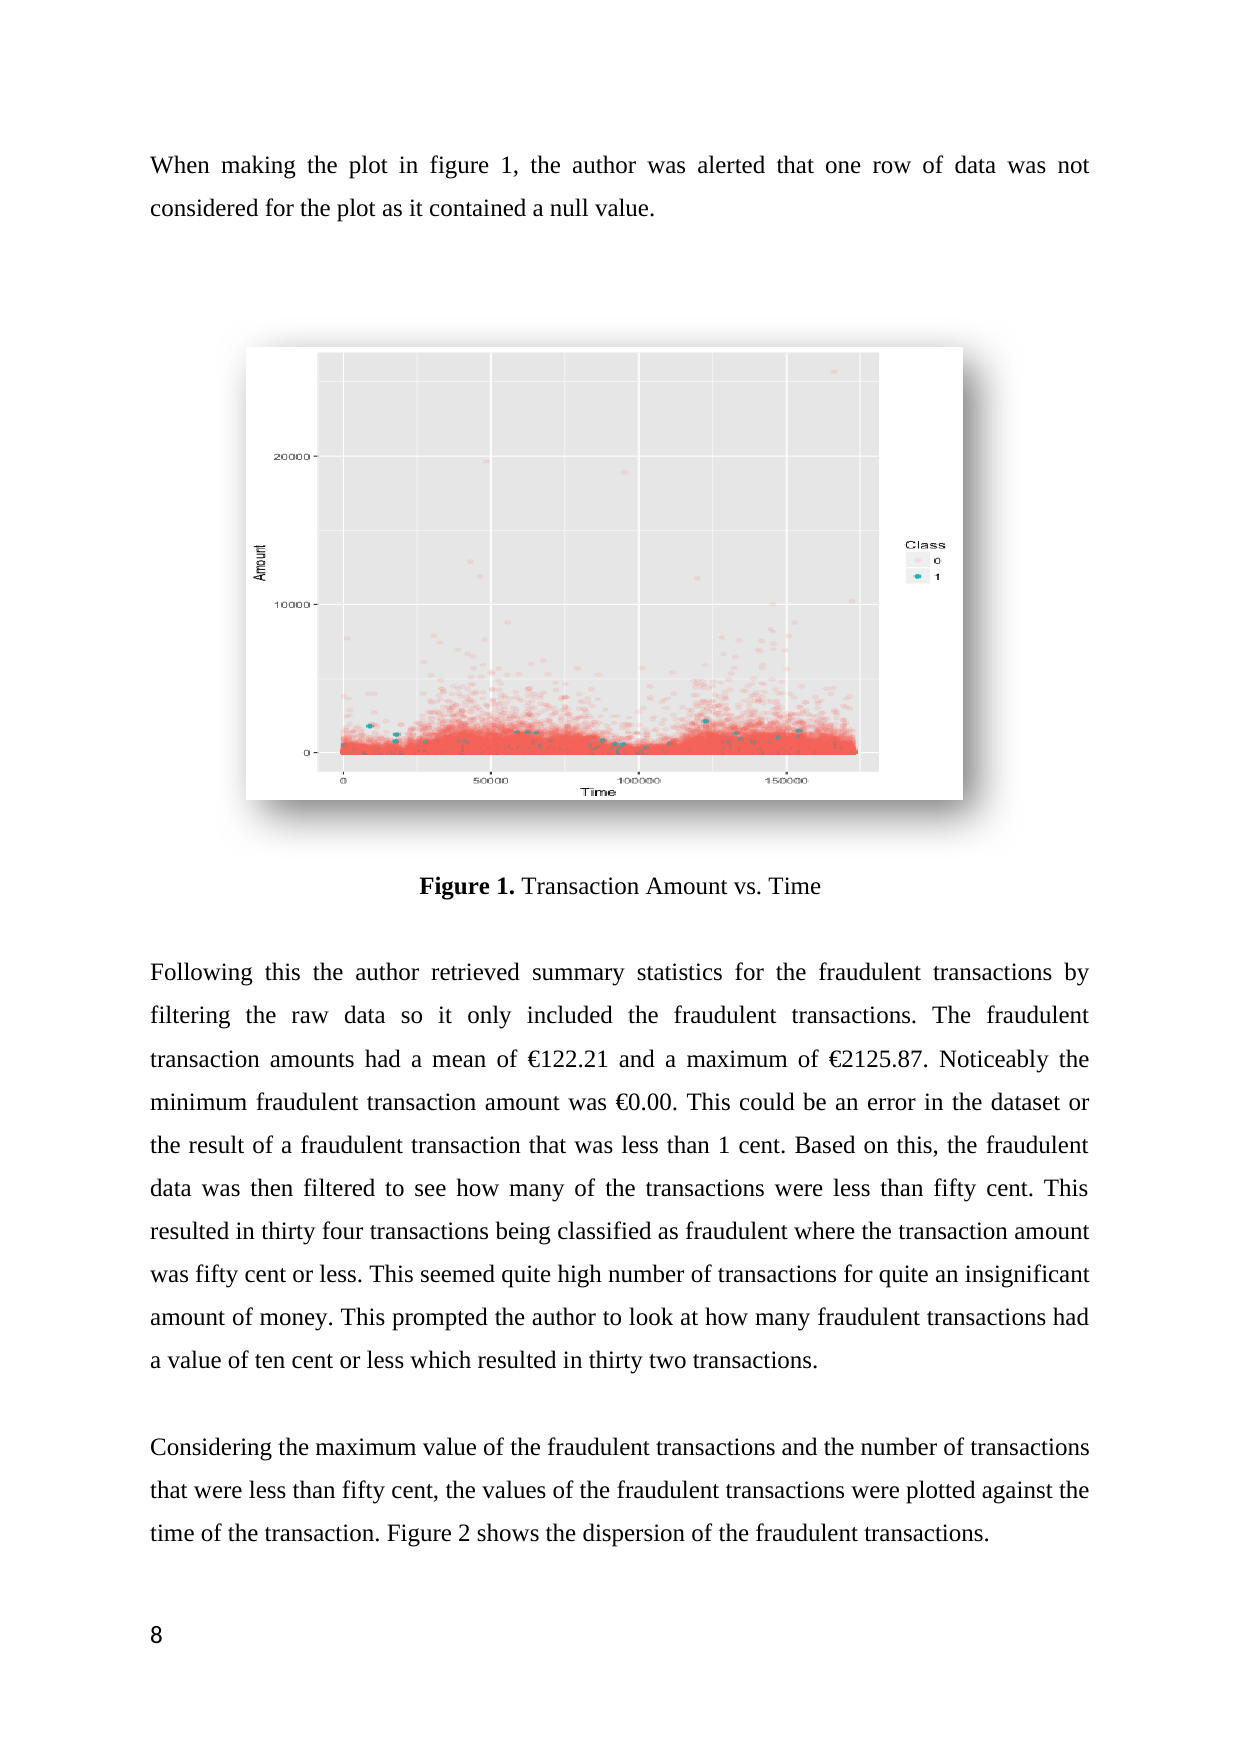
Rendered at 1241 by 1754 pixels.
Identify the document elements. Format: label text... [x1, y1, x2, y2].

text Following this the author retrieved summary statistics for the fraudulent transactions by filtering the raw data so it only included the fraudulent transactions. The fraudulent transaction amounts had a mean of €122.21 and a maximum of €2125.87. Noticeably the minimum fraudulent transaction amount was €0.00. This could be an error in the dataset or the result of a fraudulent transaction that was less than 1 cent. Based on this, the fraudulent data was then filtered to see how many of the transactions were less than fifty cent. This resulted in thirty four transactions being classified as fraudulent where the transaction amount was fifty cent or less. This seemed quite high number of transactions for quite an insignificant amount of money. This prompted the author to look at how many fraudulent transactions had a value of ten cent or less which resulted in thirty two transactions. [150, 957, 1090, 1374]
picture [246, 347, 963, 800]
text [150, 150, 1090, 222]
text Considering the maximum value of the fraudulent transactions and the number of transactions that were less than fifty cent, the values of the fraudulent transactions were plotted against the time of the transaction. Figure 2 shows the dispersion of the fraudulent transactions. [150, 1432, 1090, 1547]
text Figure 1. Transaction Amount vs. Time [150, 871, 1090, 900]
